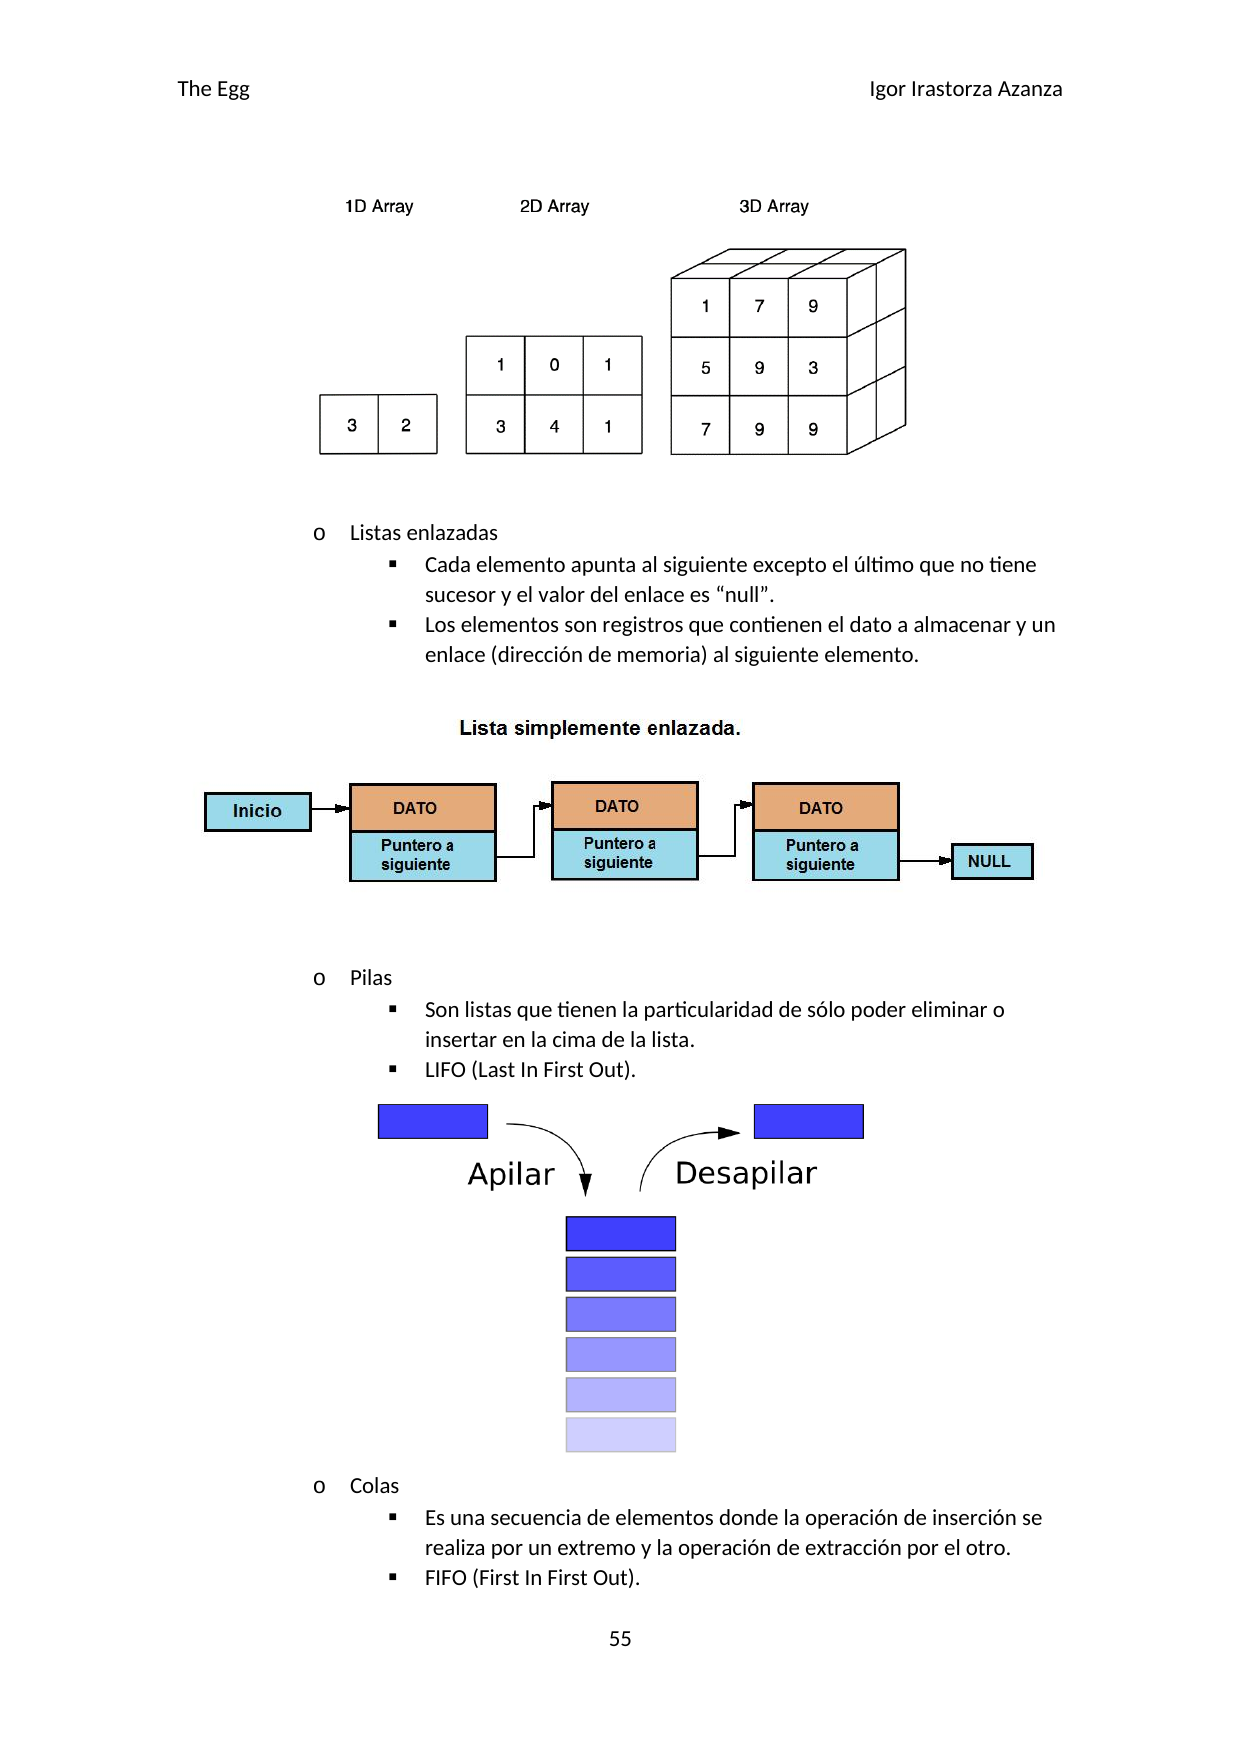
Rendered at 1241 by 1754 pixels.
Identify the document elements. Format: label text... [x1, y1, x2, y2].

list Es una secuencia de elementos donde la operación de inserción se realiza por un extremo y la operación de extracción por el otro. [387, 1503, 1063, 1561]
list Listas enlazadas [312, 518, 1063, 547]
list Son listas que tienen la particularidad de sólo poder eliminar o insertar en la cima de la lista. [387, 995, 1063, 1053]
picture [287, 147, 953, 500]
picture [375, 1102, 865, 1453]
list LIFO (Last In First Out). [387, 1055, 1063, 1083]
list Pilas [312, 963, 1063, 993]
list FIFO (First In First Out). [387, 1563, 1063, 1591]
list Colas [312, 1471, 1063, 1501]
list Cada elemento apunta al siguiente excepto el último que no tiene sucesor y el valor del enlace es “null”. [387, 550, 1063, 608]
picture [177, 687, 1063, 945]
list Los elementos son registros que contienen el dato a almacenar y un enlace (dirección de memoria) al siguiente elemento. [387, 610, 1063, 668]
